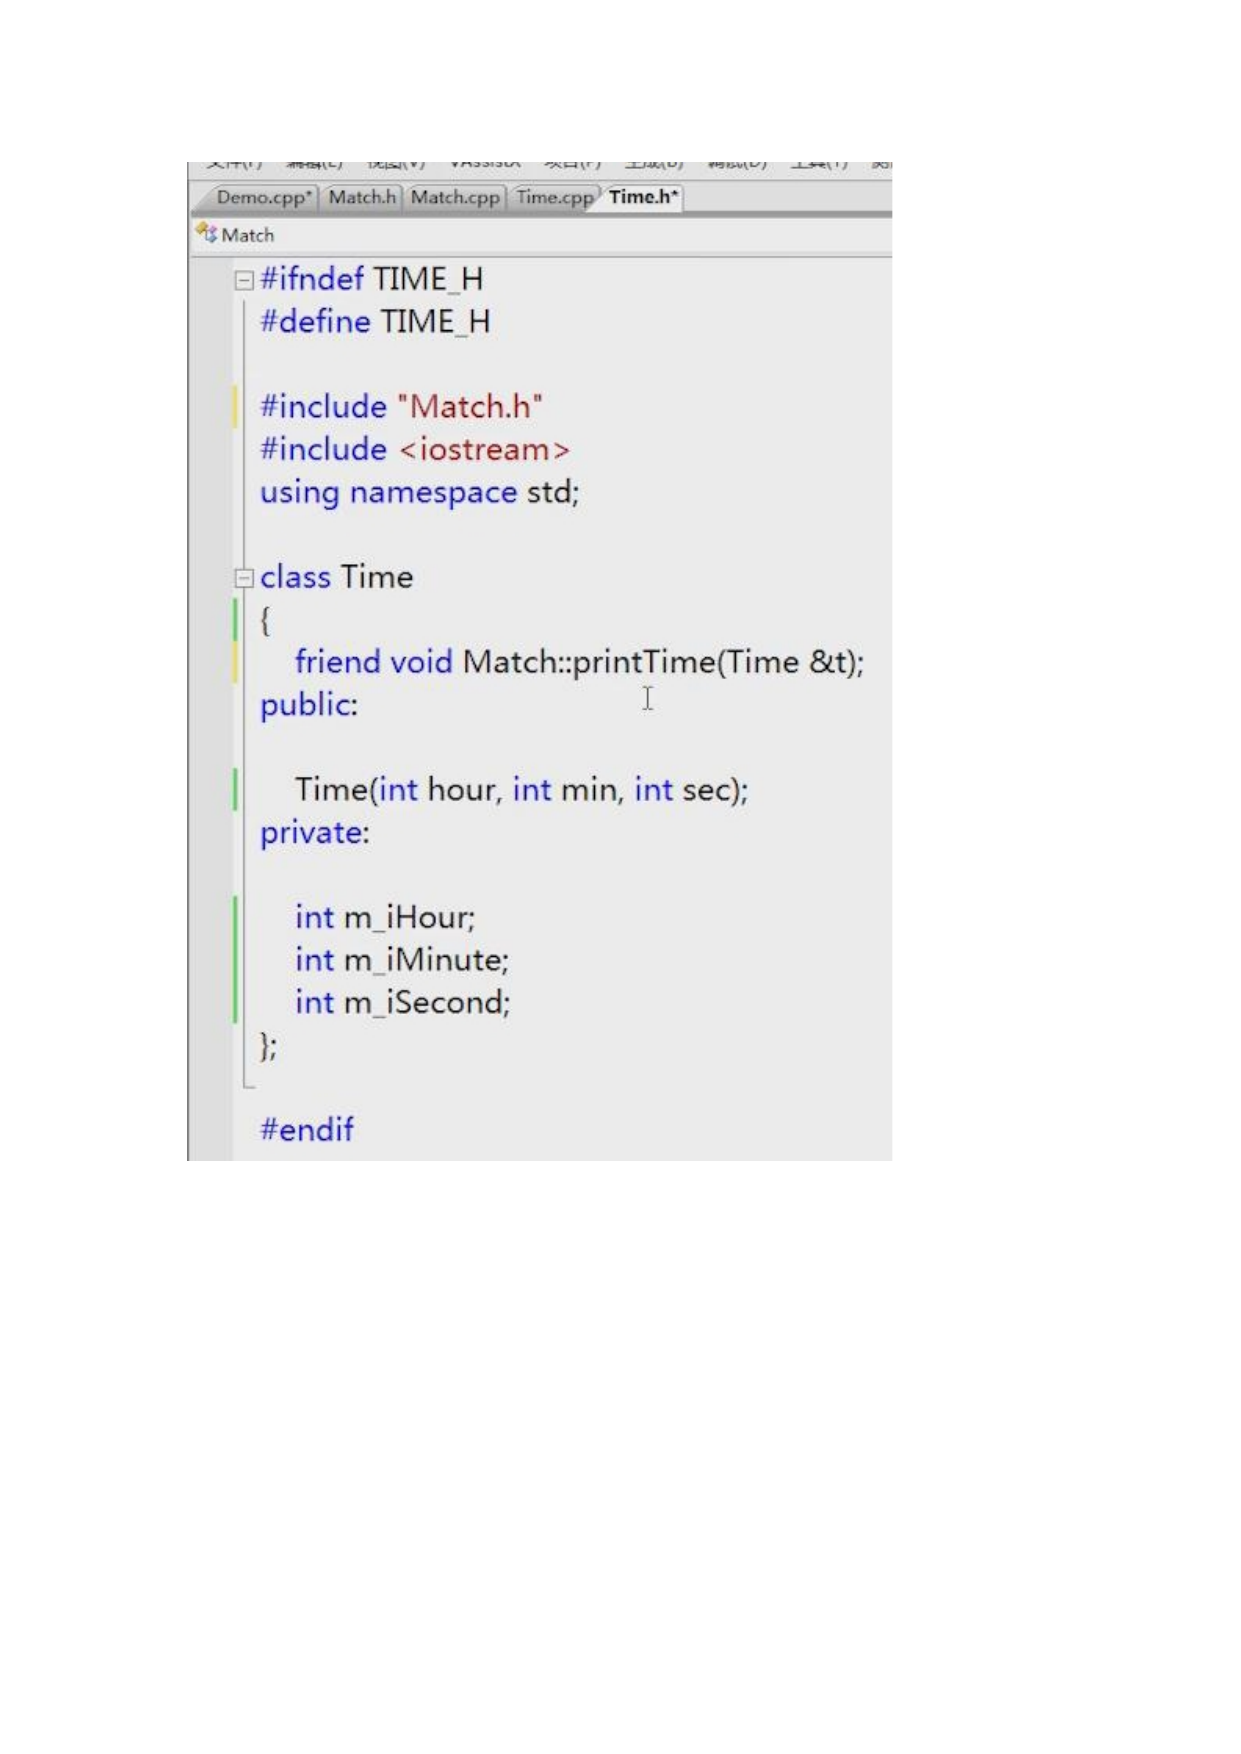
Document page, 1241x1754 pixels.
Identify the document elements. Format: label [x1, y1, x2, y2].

picture [187, 162, 893, 1161]
